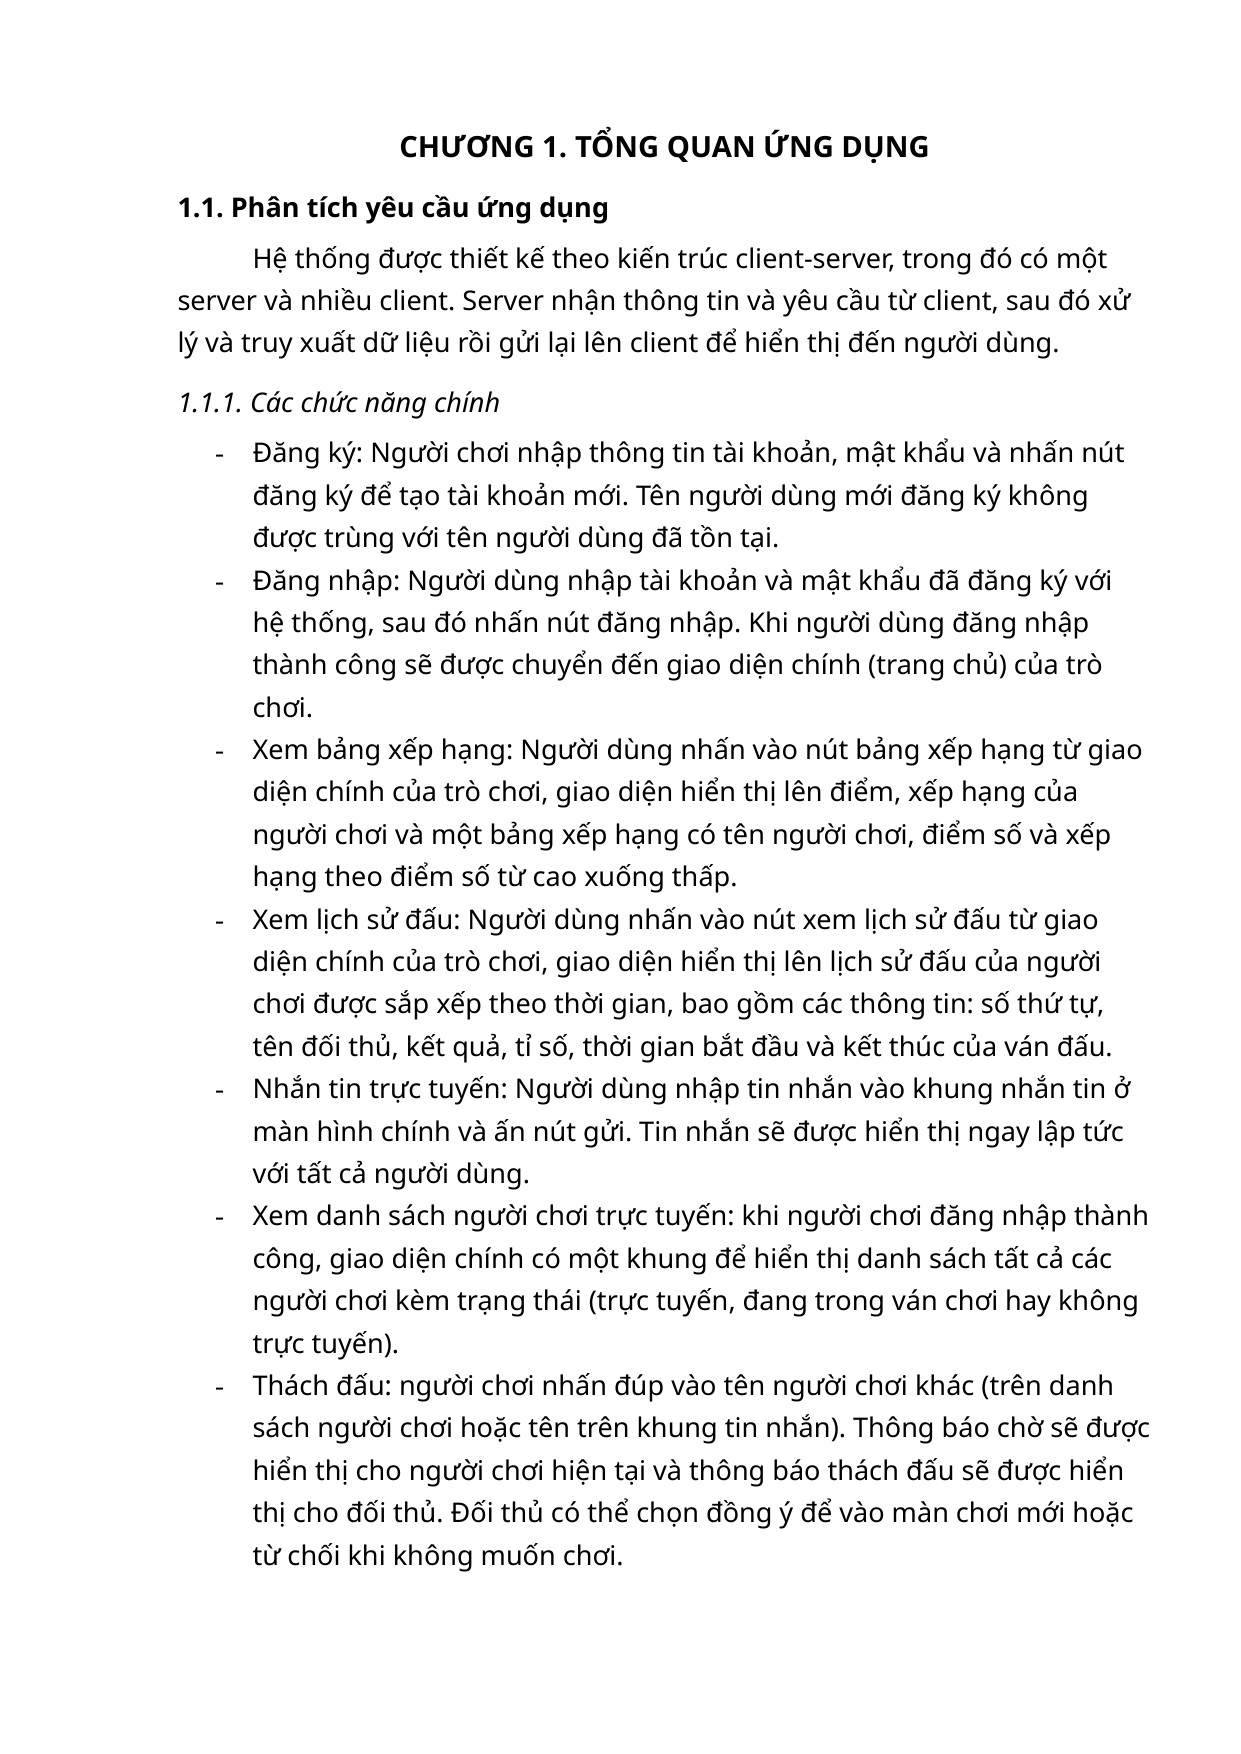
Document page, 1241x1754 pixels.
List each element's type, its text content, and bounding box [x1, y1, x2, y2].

list Nhắn tin trực tuyến: Người dùng nhập tin nhắn vào khung nhắn tin ở màn hình chính và ấn nút gửi. Tin nhắn sẽ được hiển thị ngay lập tức với tất cả người dùng. [215, 1070, 1152, 1191]
subtitle Phân tích yêu cầu ứng dụng [177, 188, 1152, 225]
list Xem lịch sử đấu: Người dùng nhấn vào nút xem lịch sử đấu từ giao diện chính của trò chơi, giao diện hiển thị lên lịch sử đấu của người chơi được sắp xếp theo thời gian, bao gồm các thông tin: số thứ tự, tên đối thủ, kết quả, tỉ số, thời gian bắt đầu và kết thúc của ván đấu. [215, 900, 1152, 1064]
list Xem bảng xếp hạng: Người dùng nhấn vào nút bảng xếp hạng từ giao diện chính của trò chơi, giao diện hiển thị lên điểm, xếp hạng của người chơi và một bảng xếp hạng có tên người chơi, điểm số và xếp hạng theo điểm số từ cao xuống thấp. [215, 731, 1152, 894]
text Hệ thống được thiết kế theo kiến trúc client-server, trong đó có một server và nhiều client. Server nhận thông tin và yêu cầu từ client, sau đó xử lý và truy xuất dữ liệu rồi gửi lại lên client để hiển thị đến người dùng. [177, 239, 1152, 361]
subtitle Các chức năng chính [177, 383, 1152, 420]
list Đăng nhập: Người dùng nhập tài khoản và mật khẩu đã đăng ký với hệ thống, sau đó nhấn nút đăng nhập. Khi người dùng đăng nhập thành công sẽ được chuyển đến giao diện chính (trang chủ) của trò chơi. [215, 561, 1152, 725]
list Xem danh sách người chơi trực tuyến: khi người chơi đăng nhập thành công, giao diện chính có một khung để hiển thị danh sách tất cả các người chơi kèm trạng thái (trực tuyến, đang trong ván chơi hay không trực tuyến). [215, 1197, 1152, 1361]
list Đăng ký: Người chơi nhập thông tin tài khoản, mật khẩu và nhấn nút đăng ký để tạo tài khoản mới. Tên người dùng mới đăng ký không được trùng với tên người dùng đã tồn tại. [215, 434, 1152, 555]
list Thách đấu: người chơi nhấn đúp vào tên người chơi khác (trên danh sách người chơi hoặc tên trên khung tin nhắn). Thông báo chờ sẽ được hiển thị cho người chơi hiện tại và thông báo thách đấu sẽ được hiển thị cho đối thủ. Đối thủ có thể chọn đồng ý để vào màn chơi mới hoặc từ chối khi không muốn chơi. [215, 1366, 1152, 1573]
subtitle TỔNG QUAN ỨNG DỤNG [177, 126, 1152, 166]
